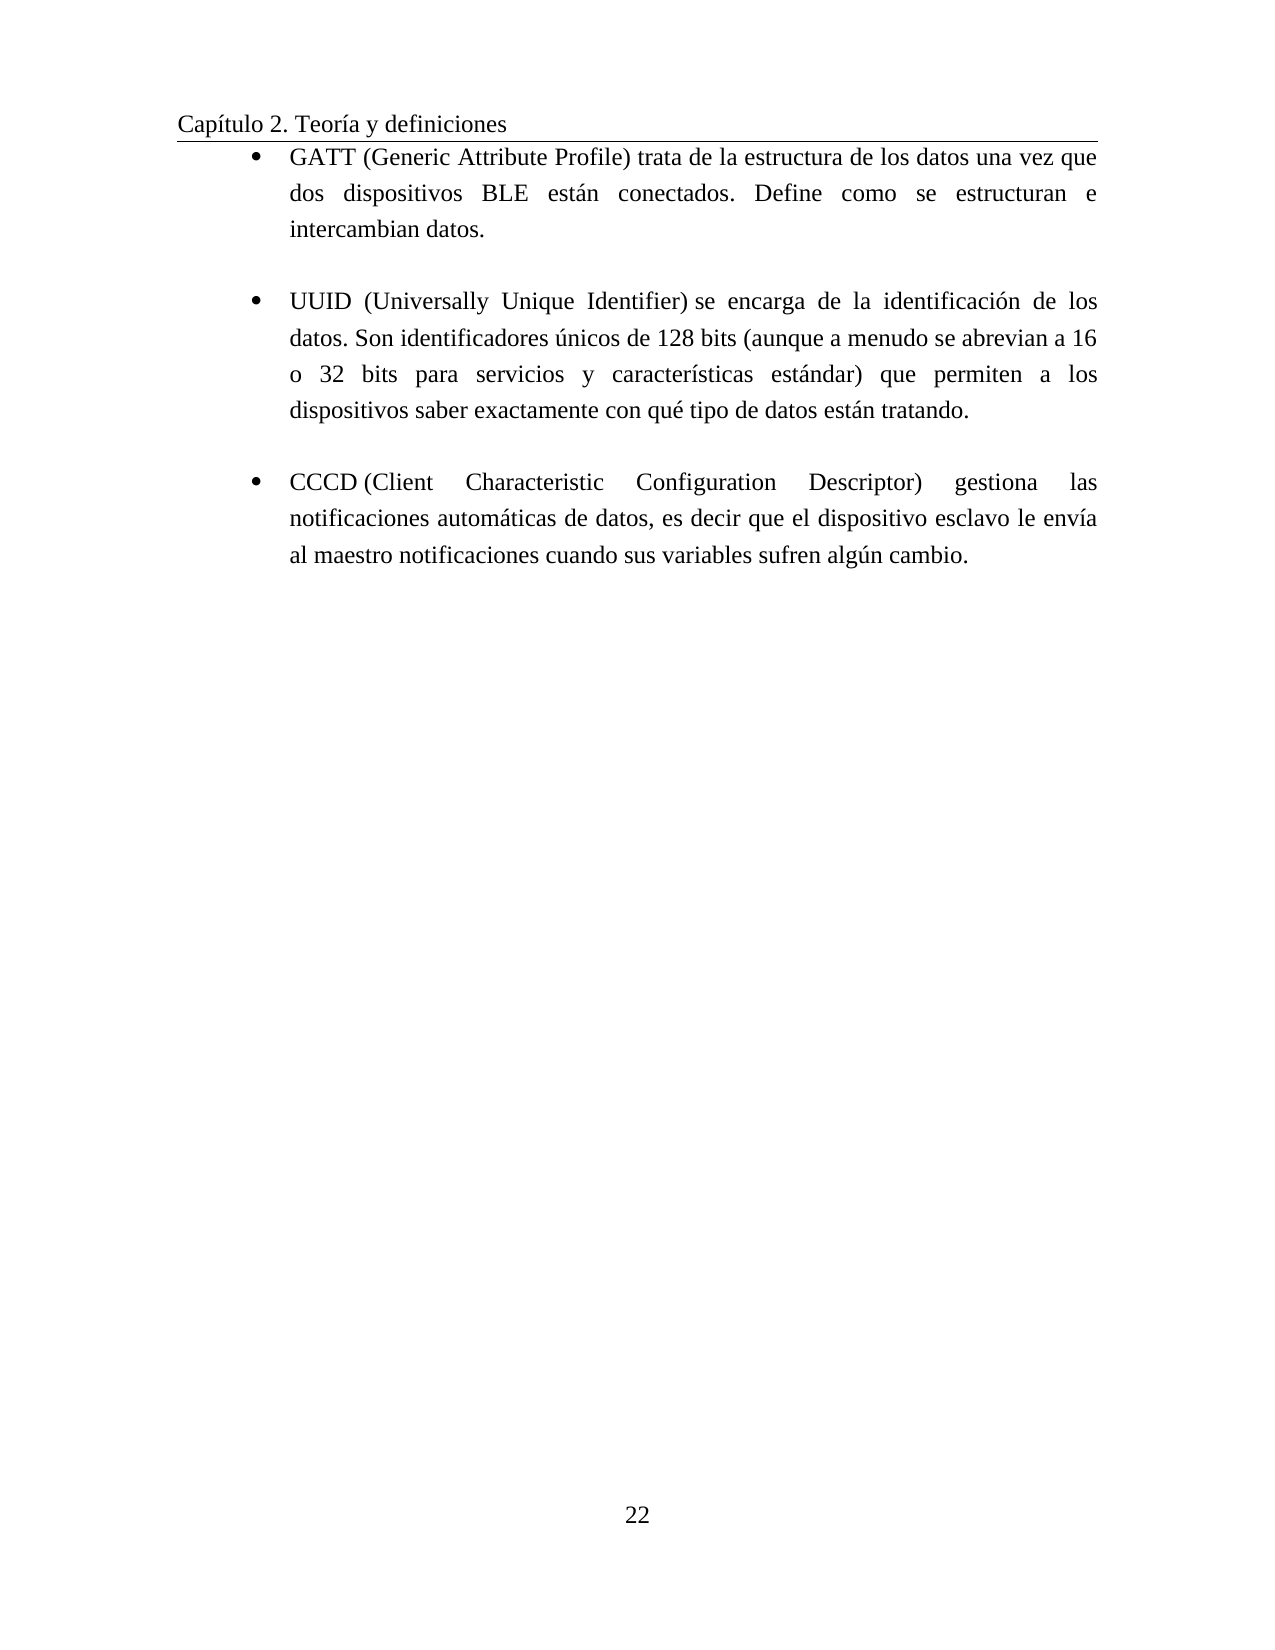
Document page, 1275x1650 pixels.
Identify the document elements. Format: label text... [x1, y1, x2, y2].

list UUID (Universally Unique Identifier) se encarga de la identificación de los datos. Son identificadores únicos de 128 bits (aunque a menudo se abrevian a 16 o 32 bits para servicios y características estándar) que permiten a los dispositivos saber exactamente con qué tipo de datos están tratando. [252, 286, 1098, 424]
list GATT (Generic Attribute Profile) trata de la estructura de los datos una vez que dos dispositivos BLE están conectados. Define como se estructuran e intercambian datos. [252, 142, 1098, 243]
list CCCD (Client Characteristic Configuration Descriptor) gestiona las notificaciones automáticas de datos, es decir que el dispositivo esclavo le envía al maestro notificaciones cuando sus variables sufren algún cambio. [252, 467, 1098, 568]
